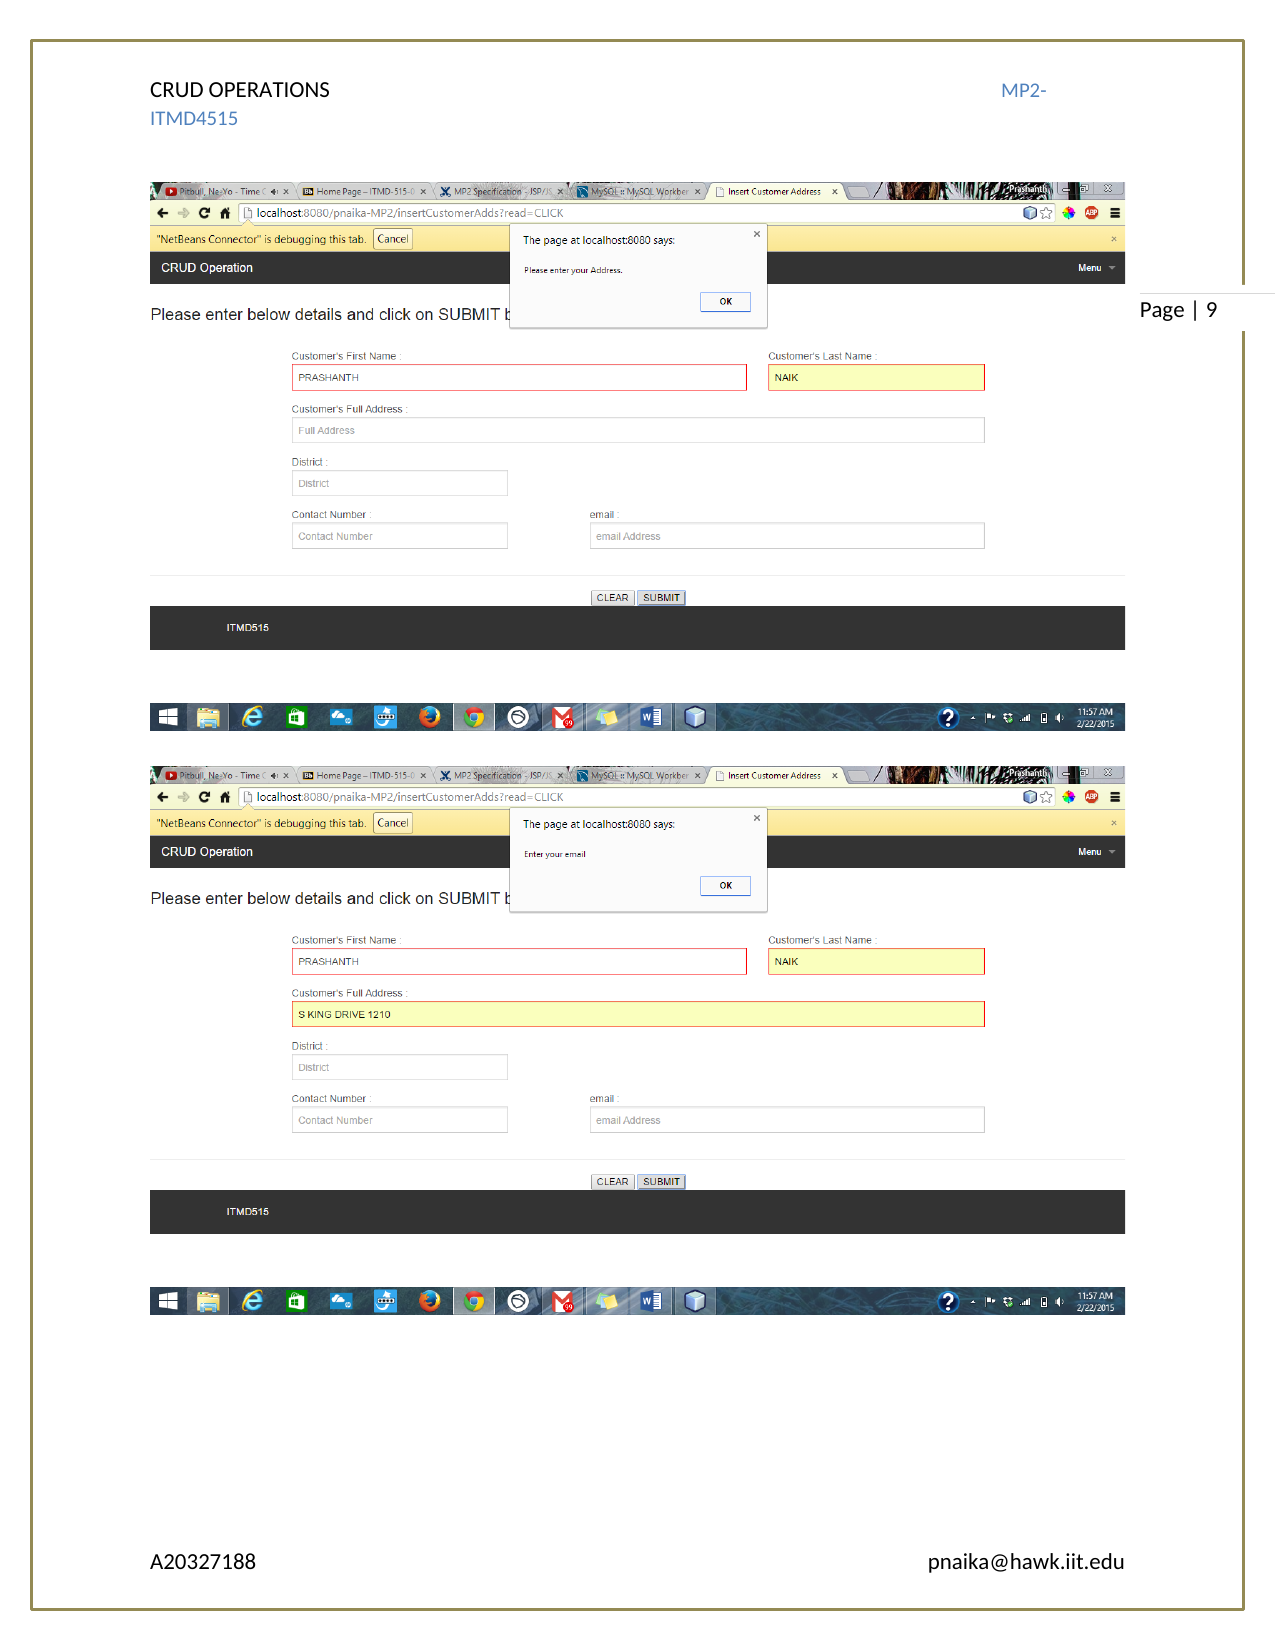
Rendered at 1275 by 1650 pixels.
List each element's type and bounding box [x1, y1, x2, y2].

picture [150, 182, 1125, 731]
picture [150, 766, 1125, 1315]
